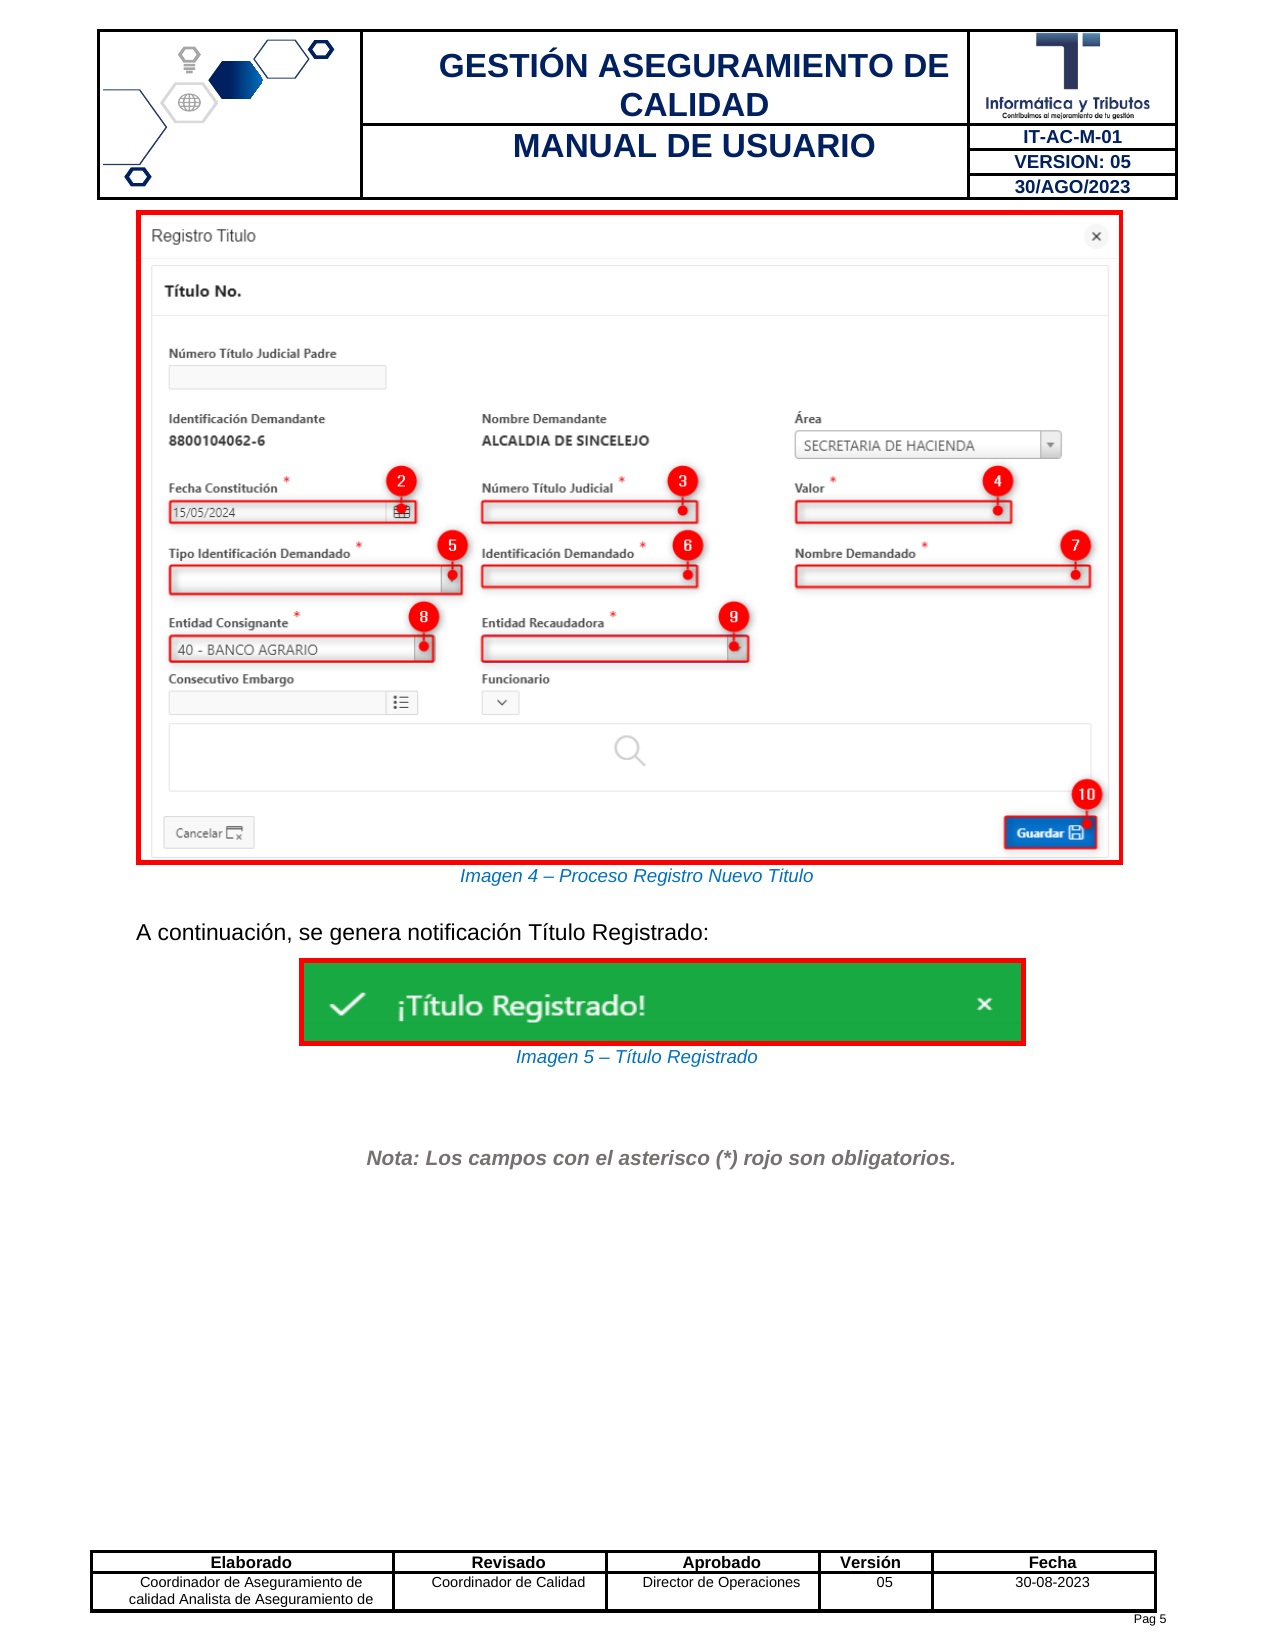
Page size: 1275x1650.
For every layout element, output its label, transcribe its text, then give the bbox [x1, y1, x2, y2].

picture [304, 963, 1021, 1041]
picture [141, 215, 1119, 860]
text Imagen 5 – Título Registrado [136, 1046, 1139, 1067]
text Imagen 4 – Proceso Registro Nuevo Titulo [136, 865, 1139, 886]
picture [985, 32, 1150, 120]
text A continuación, se genera notificación Título Registrado: [136, 919, 1139, 945]
text Nota: Los campos con el asterisco (*) rojo son obligatorios. [186, 1146, 1139, 1170]
